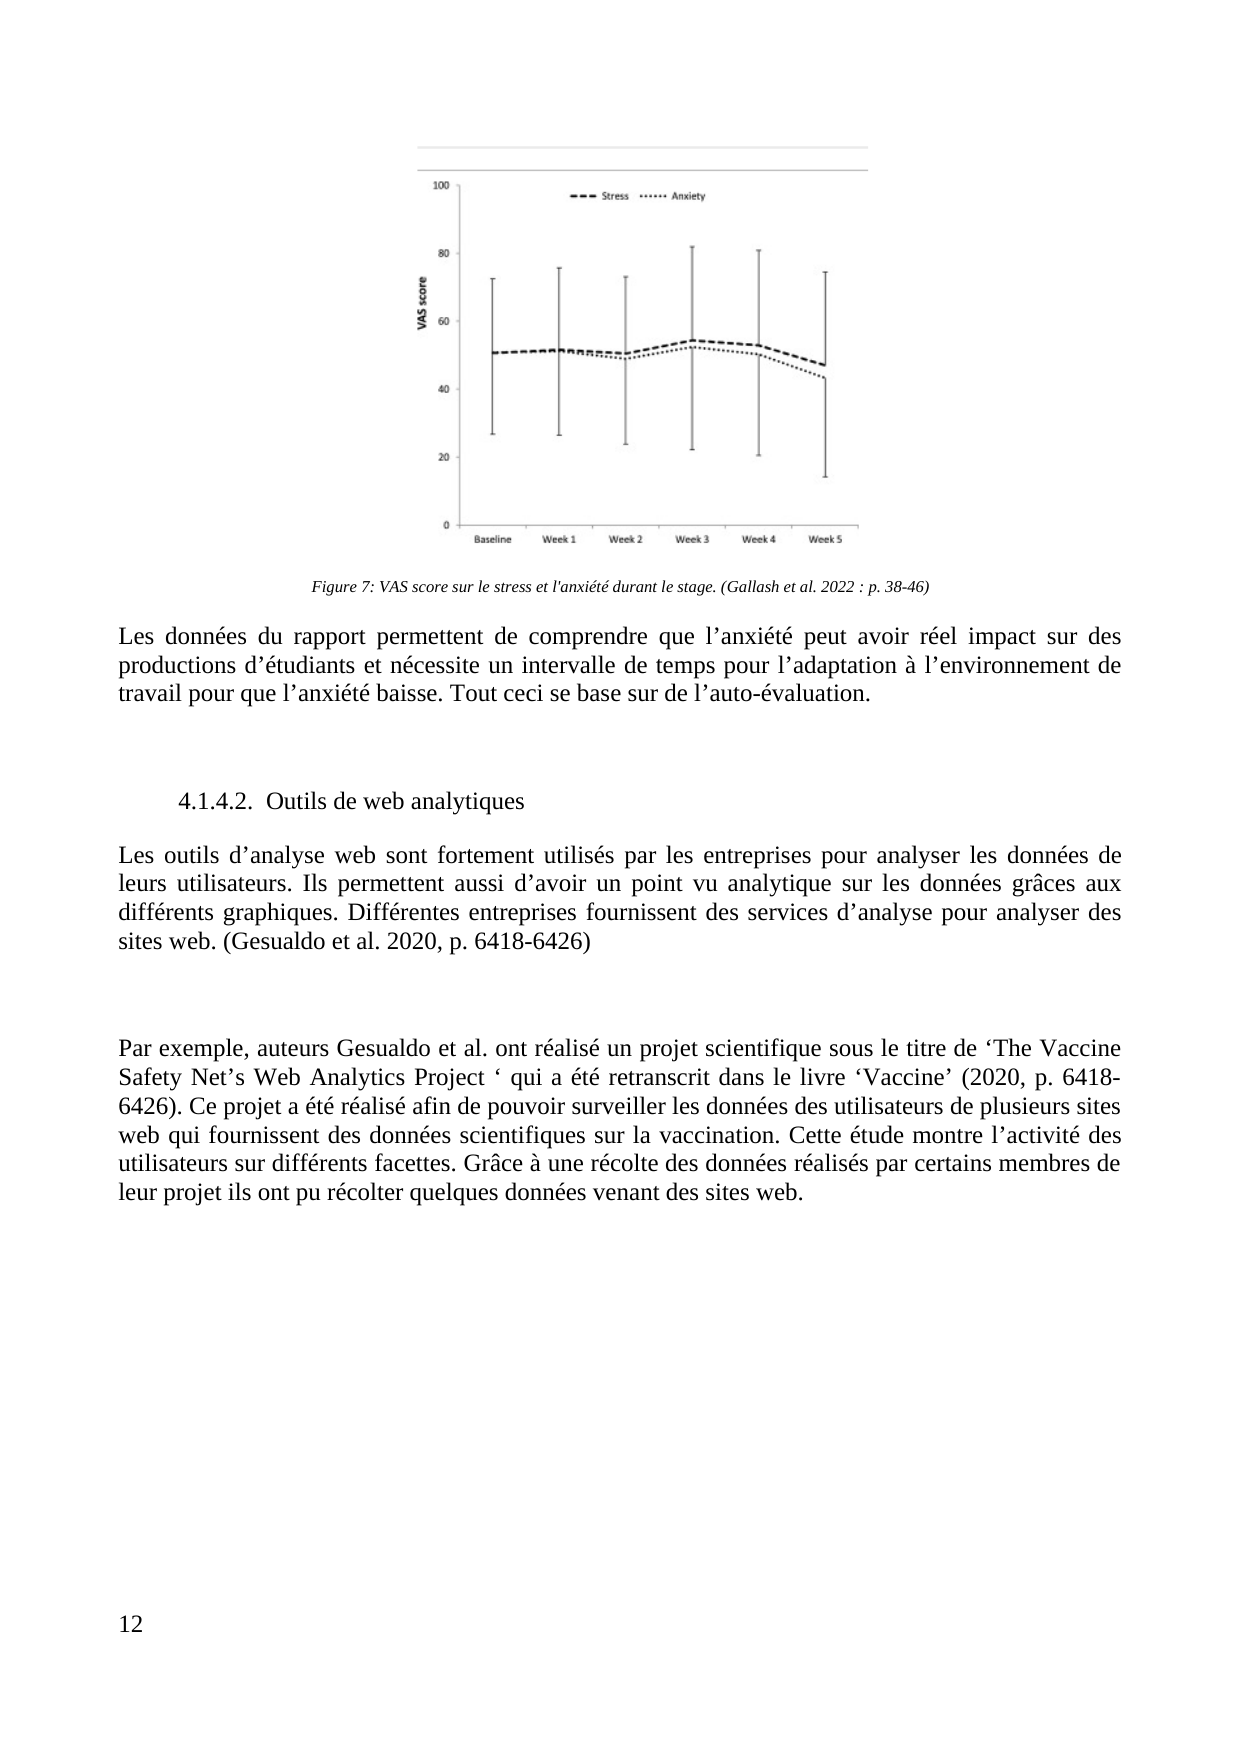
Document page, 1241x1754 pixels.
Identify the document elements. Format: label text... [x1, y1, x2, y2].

text Par exemple, auteurs Gesualdo et al. ont réalisé un projet scientifique sous le titre de ‘The Vaccine Safety Net’s Web Analytics Project ‘ qui a été retranscrit dans le livre ‘Vaccine’ (2020, p. 6418-6426). Ce projet a été réalisé afin de pouvoir surveiller les données des utilisateurs de plusieurs sites web qui fournissent des données scientifiques sur la vaccination. Cette étude montre l’activité des utilisateurs sur différents facettes. Grâce à une récolte des données réalisés par certains membres de leur projet ils ont pu récolter quelques données venant des sites web. [118, 1033, 1123, 1206]
text Les outils d’analyse web sont fortement utilisés par les entreprises pour analyser les données de leurs utilisateurs. Ils permettent aussi d’avoir un point vu analytique sur les données grâces aux différents graphiques. Différentes entreprises fournissent des services d’analyse pour analyser des sites web. (Gesualdo et al. 2020, p. 6418-6426) [118, 840, 1123, 955]
picture [372, 132, 869, 552]
subtitle Outils de web analytiques [178, 786, 1123, 815]
text Les données du rapport permettent de comprendre que l’anxiété peut avoir réel impact sur des productions d’étudiants et nécessite un intervalle de temps pour l’adaptation à l’environnement de travail pour que l’anxiété baisse. Tout ceci se base sur de l’auto-évaluation. [118, 621, 1123, 707]
